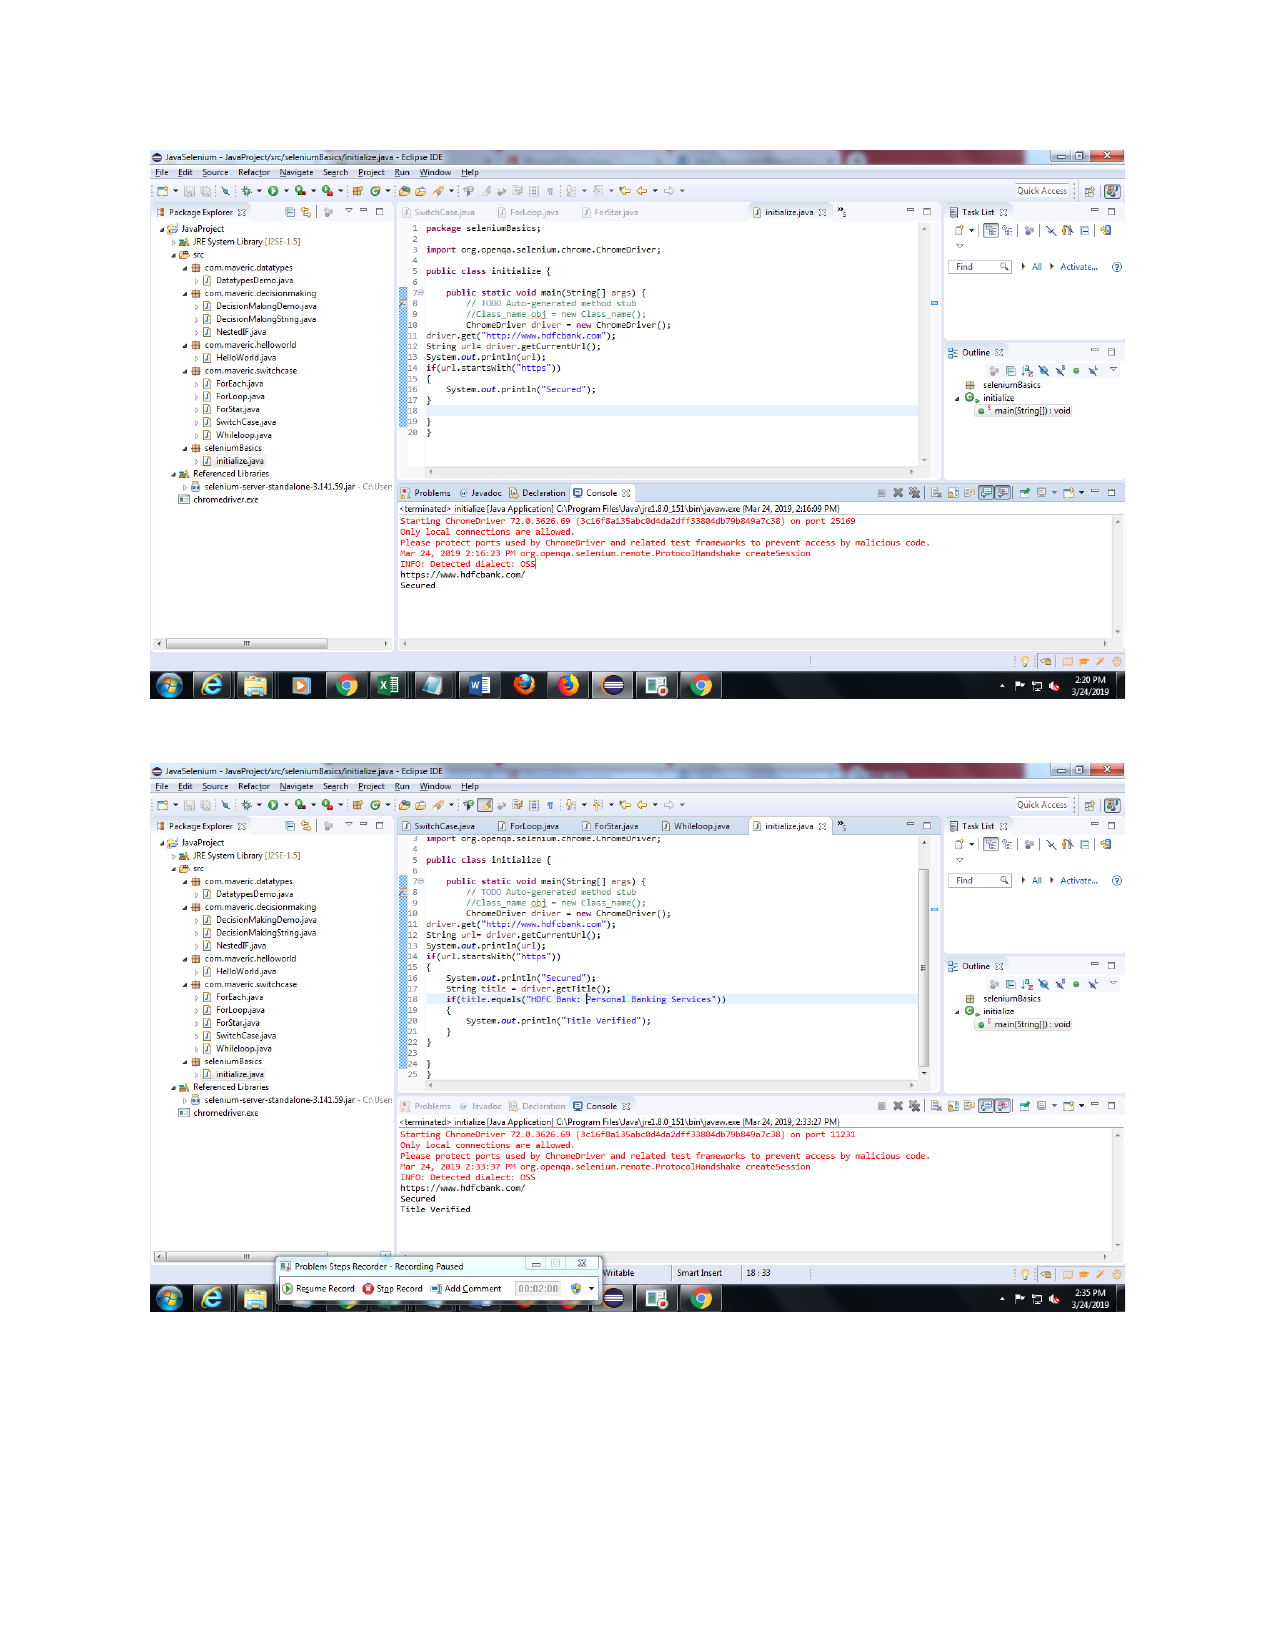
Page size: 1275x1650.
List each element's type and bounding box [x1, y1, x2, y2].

picture [150, 763, 1125, 1312]
picture [150, 150, 1125, 699]
